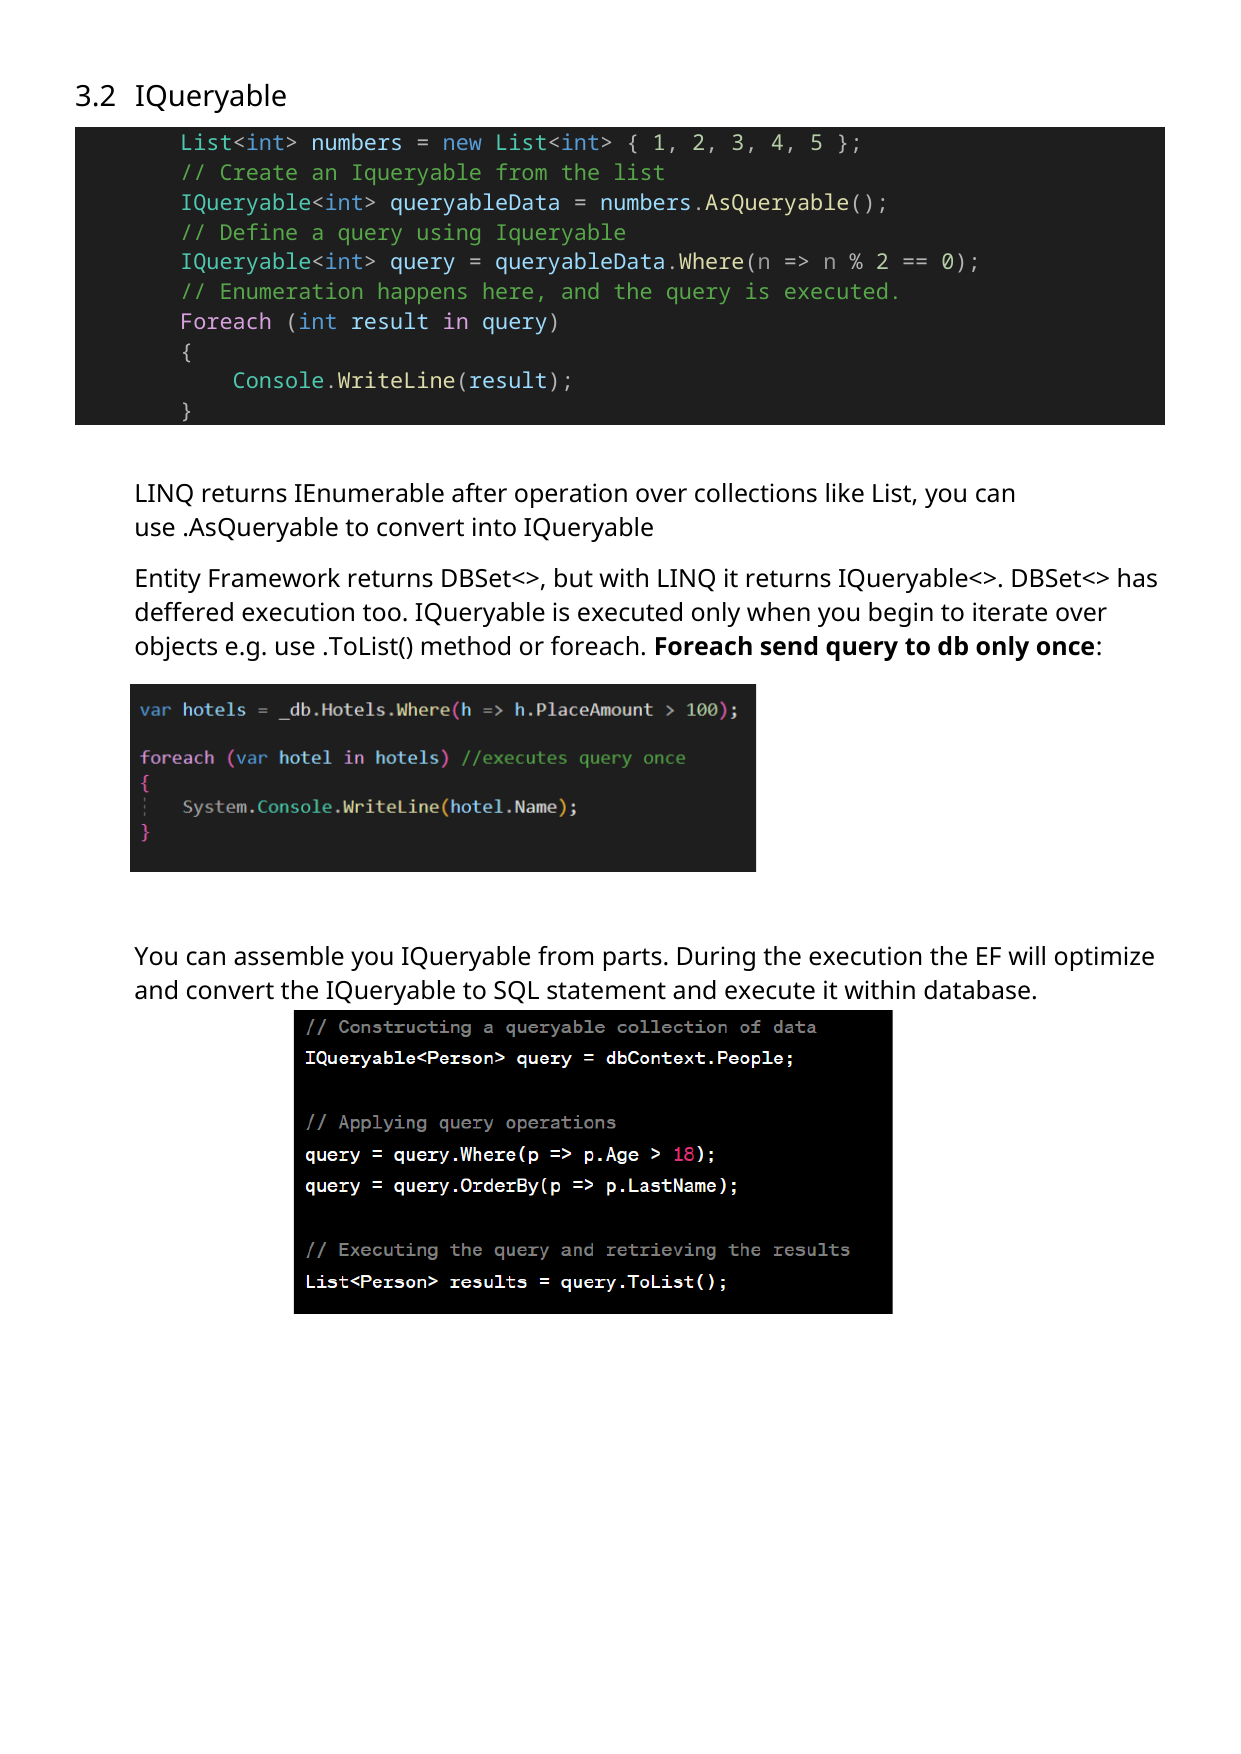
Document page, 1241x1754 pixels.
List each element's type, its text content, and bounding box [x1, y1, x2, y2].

text IQueryable<int> queryableData = numbers.AsQueryable(); [75, 187, 1165, 217]
picture [293, 1010, 893, 1314]
text { [75, 336, 1165, 366]
text IQueryable<int> query = queryableData.Where(n => n % 2 == 0); [75, 246, 1165, 276]
text Console.WriteLine(result); [75, 366, 1165, 395]
text } [75, 395, 1165, 425]
text // Create an Iqueryable from the list [75, 157, 1165, 187]
text List<int> numbers = new List<int> { 1, 2, 3, 4, 5 }; [75, 127, 1165, 157]
text // Define a query using Iqueryable [75, 217, 1165, 246]
text LINQ returns IEnumerable after operation over collections like List, you can use .AsQueryable to convert into IQueryable [134, 476, 1165, 544]
subtitle IQueryable [75, 75, 1165, 115]
text You can assemble you IQueryable from parts. During the execution the EF will optimize and convert the IQueryable to SQL statement and execute it within database. [134, 938, 1165, 1007]
text // Enumeration happens here, and the query is executed. [75, 276, 1165, 306]
text Entity Framework returns DBSet<>, but with LINQ it returns IQueryable<>. DBSet<> has deffered execution too. IQueryable is executed only when you begin to iterate over objects e.g. use .ToList() method or foreach. Foreach send query to db only once: [134, 561, 1165, 663]
text Foreach (int result in query) [75, 306, 1165, 336]
picture [130, 684, 757, 872]
